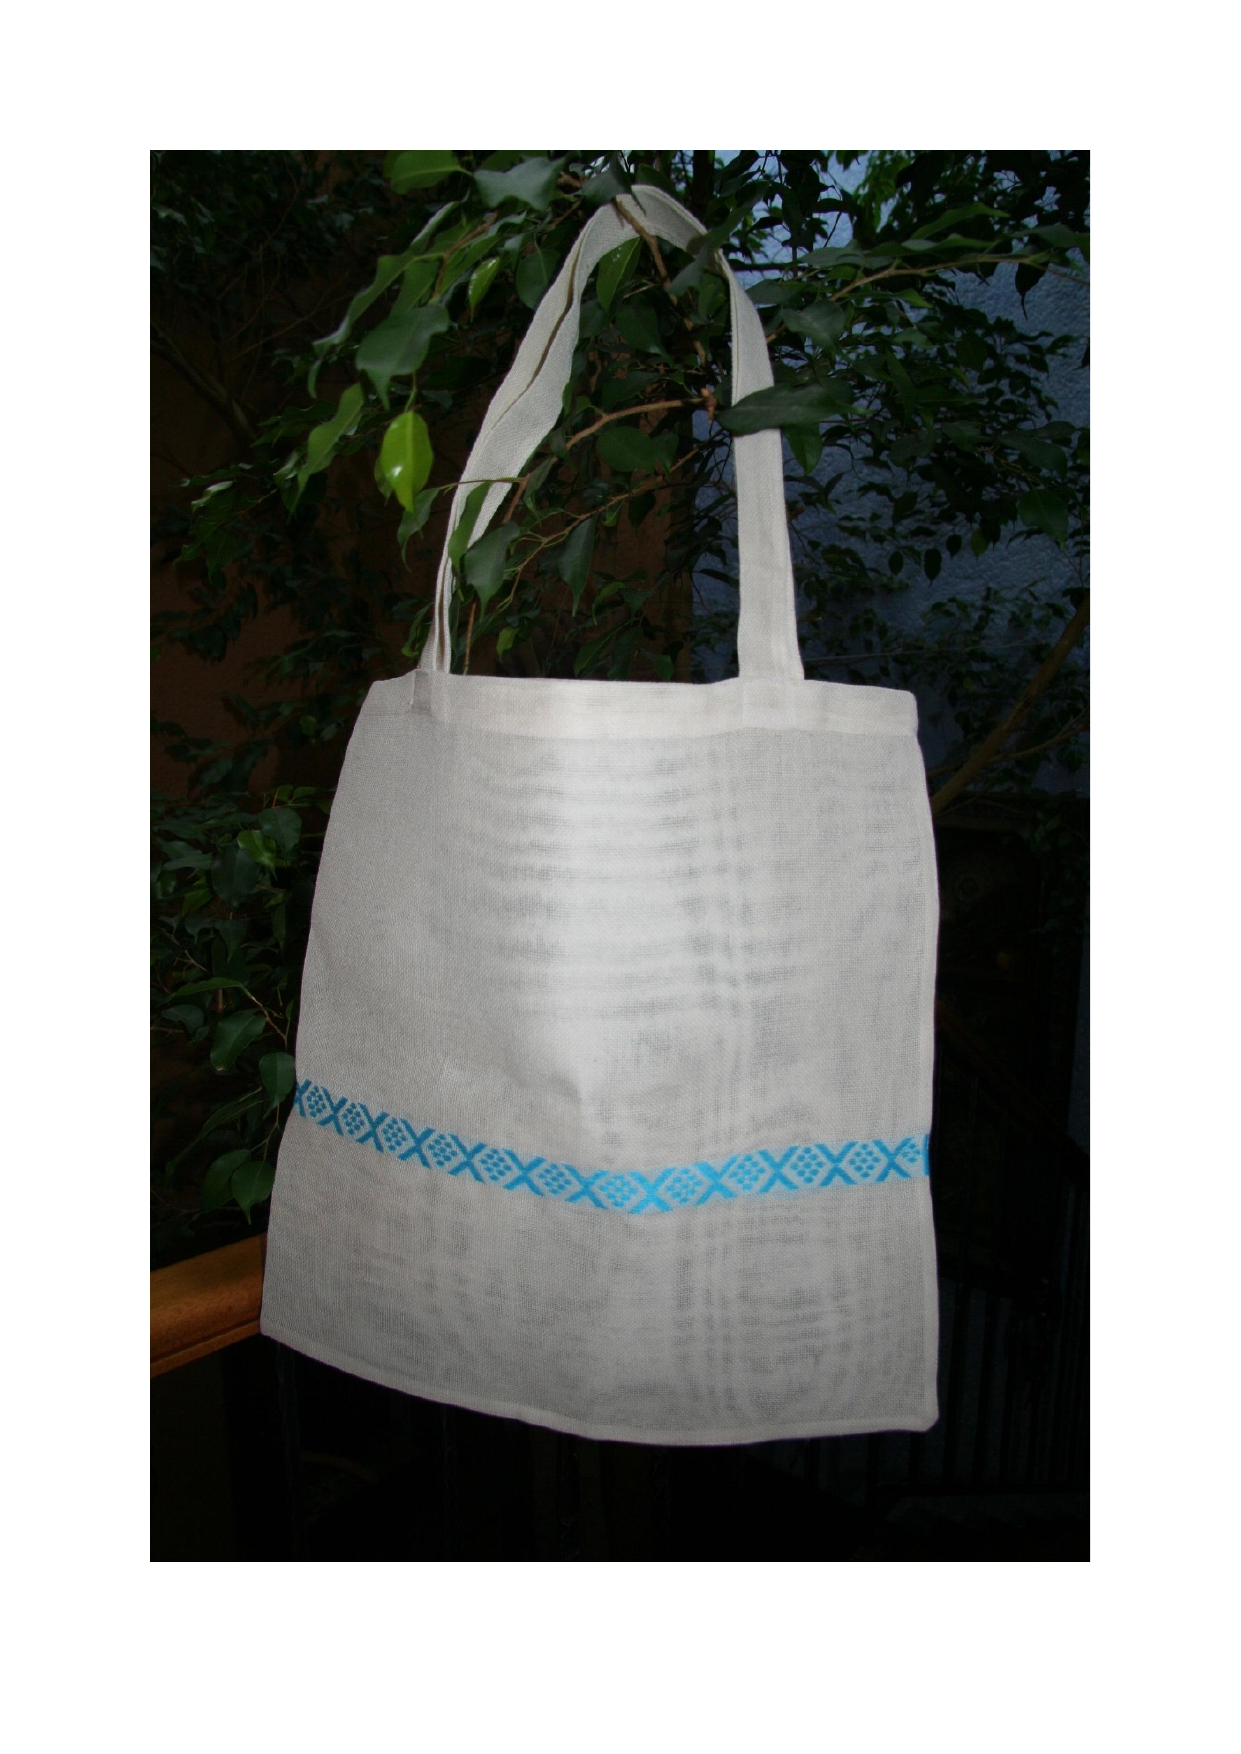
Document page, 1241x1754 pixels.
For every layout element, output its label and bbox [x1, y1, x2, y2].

picture [150, 150, 1091, 1562]
